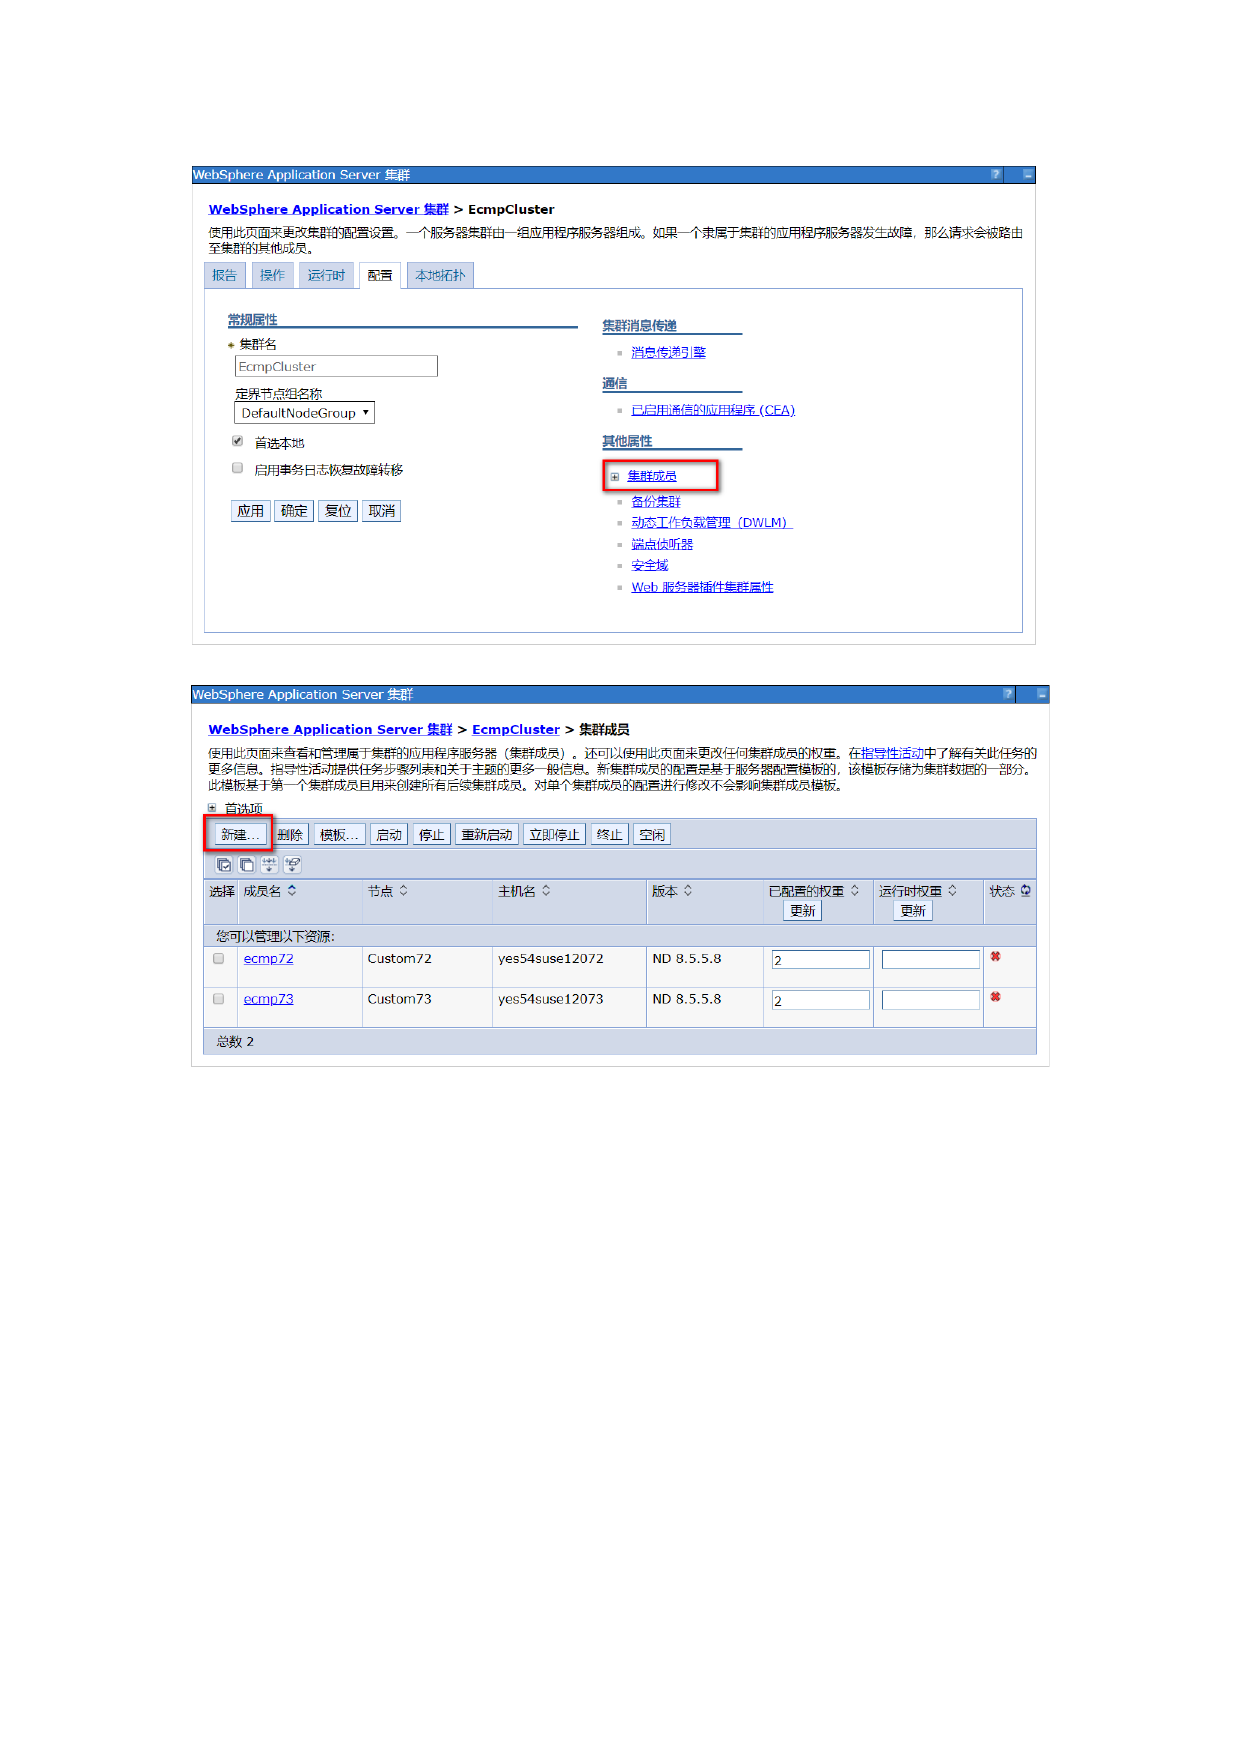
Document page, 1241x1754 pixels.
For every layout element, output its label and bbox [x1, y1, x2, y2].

picture [187, 162, 1042, 651]
picture [187, 682, 1053, 1071]
